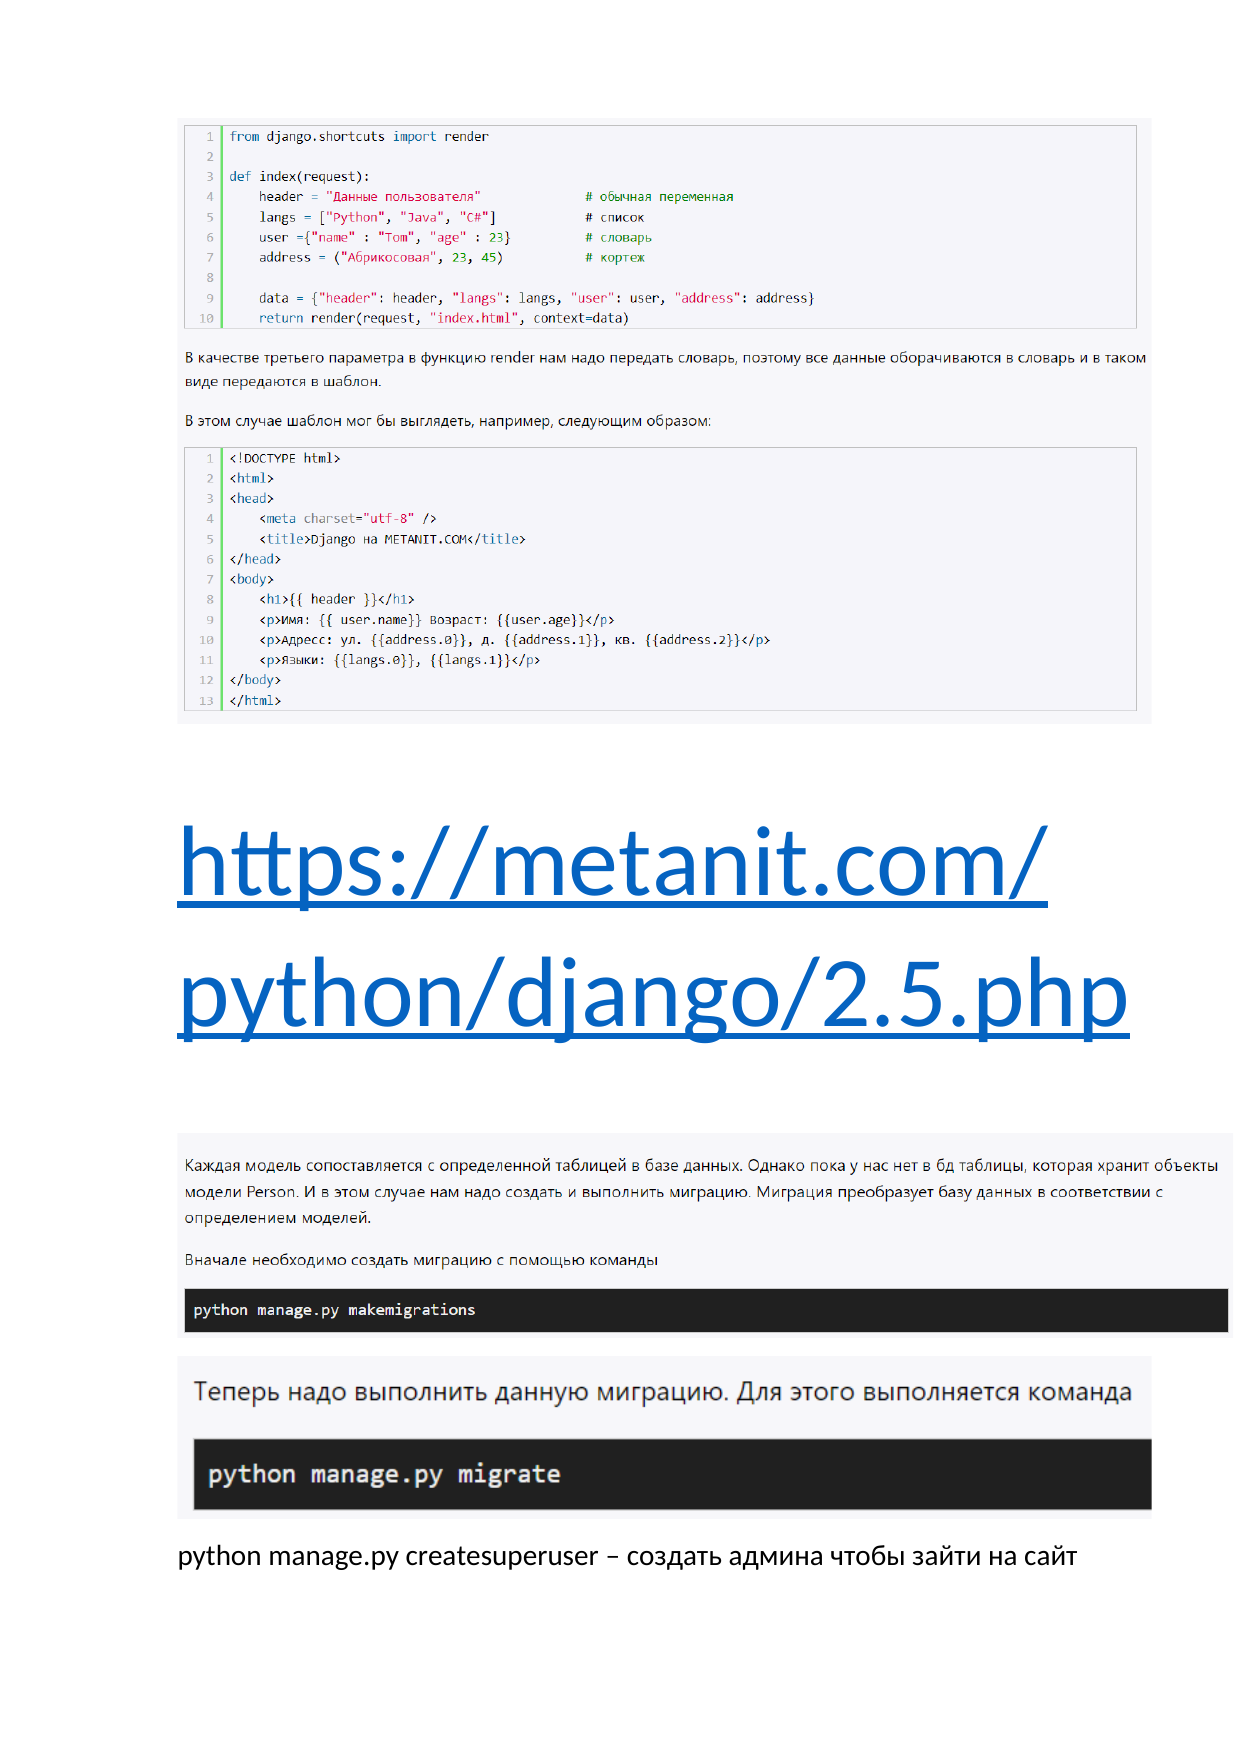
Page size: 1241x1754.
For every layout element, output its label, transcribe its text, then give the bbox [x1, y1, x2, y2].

text python manage.py createsuperuser – создать админа чтобы зайти на сайт [177, 1537, 1152, 1573]
picture [177, 1356, 1152, 1519]
picture [177, 118, 1152, 724]
picture [177, 1133, 1234, 1338]
text https://metanit.com/python/django/2.5.php [177, 798, 1152, 1052]
